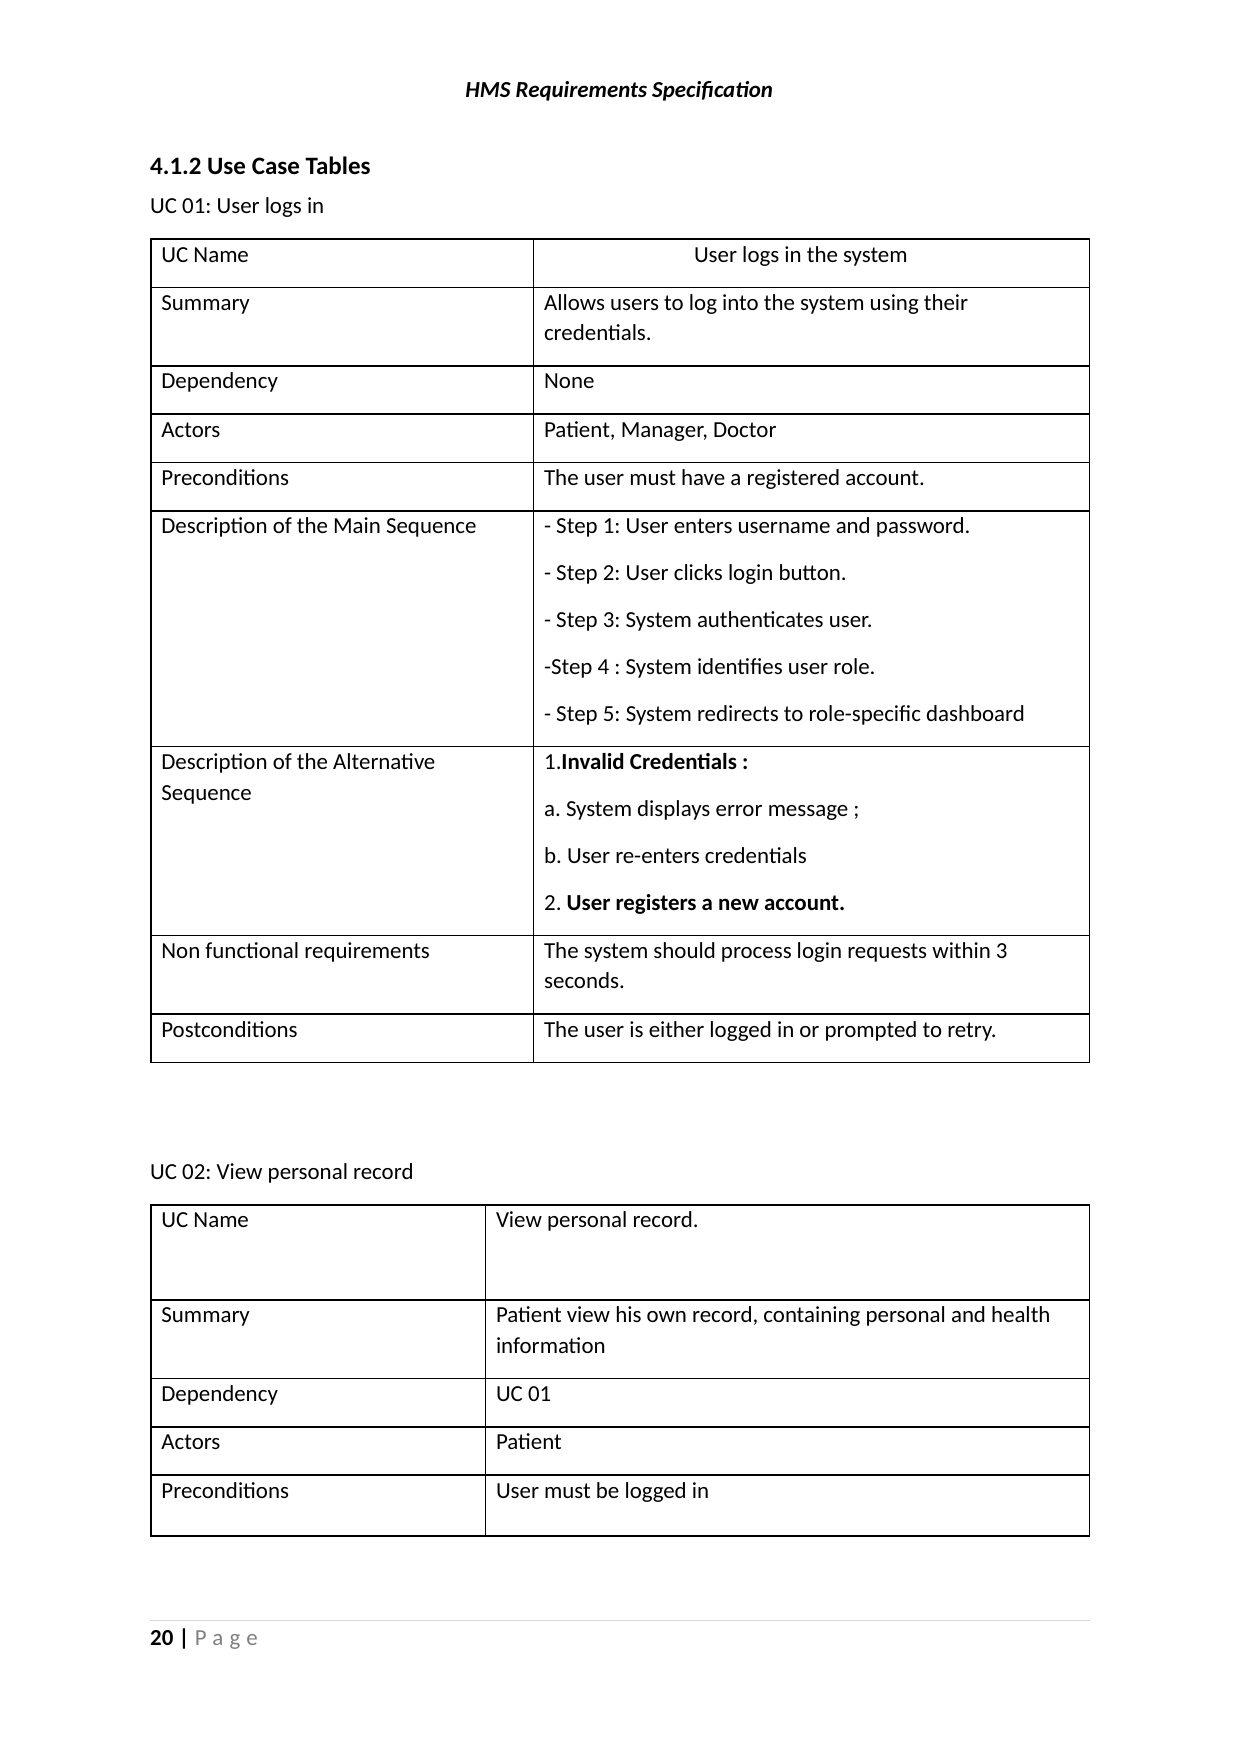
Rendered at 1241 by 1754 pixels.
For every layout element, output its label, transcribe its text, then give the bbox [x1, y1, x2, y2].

table_cell Dependency [152, 1379, 485, 1426]
table_cell Actors [152, 1428, 485, 1474]
table_cell The user must have a registered account. [534, 463, 1089, 510]
table_cell UC 01 [486, 1379, 1089, 1426]
table_cell Allows users to log into the system using their credentials. [534, 288, 1089, 365]
subtitle 4.1.2 Use Case Tables [150, 150, 1090, 181]
table_cell Patient [486, 1428, 1089, 1474]
table_cell 1.Invalid Credentials : a. System displays error message ; b. User re-enters credentials 2. User registers a new account. [534, 747, 1089, 935]
text UC 02: View personal record [150, 1157, 1090, 1185]
table_cell The system should process login requests within 3 seconds. [534, 936, 1089, 1013]
table_cell Summary [152, 288, 533, 365]
table_cell Patient view his own record, containing personal and health information [486, 1301, 1089, 1378]
table_cell Preconditions [152, 463, 533, 510]
table_header UC Name [152, 1206, 485, 1299]
table_cell - Step 1: User enters username and password. - Step 2: User clicks login button. - Step 3: System authenticates user. -Step 4 : System identifies user role. - Step 5: System redirects to role-specific dashboard [534, 512, 1089, 746]
table_cell Non functional requirements [152, 936, 533, 1013]
table_cell Actors [152, 415, 533, 462]
table_header View personal record. [486, 1206, 1089, 1299]
table_cell Preconditions [152, 1476, 485, 1535]
table_cell Dependency [152, 367, 533, 413]
table_cell None [534, 367, 1089, 413]
table_cell Patient, Manager, Doctor [534, 415, 1089, 462]
table_header UC Name [152, 240, 533, 286]
table_header User logs in the system [534, 240, 1089, 286]
table_cell Summary [152, 1301, 485, 1378]
table_cell User must be logged in [486, 1476, 1089, 1535]
table_cell The user is either logged in or prompted to retry. [534, 1015, 1089, 1062]
text UC 01: User logs in [150, 191, 1090, 219]
table_cell Description of the Main Sequence [152, 512, 533, 746]
table_cell Postconditions [152, 1015, 533, 1062]
table_cell Description of the Alternative Sequence [152, 747, 533, 935]
